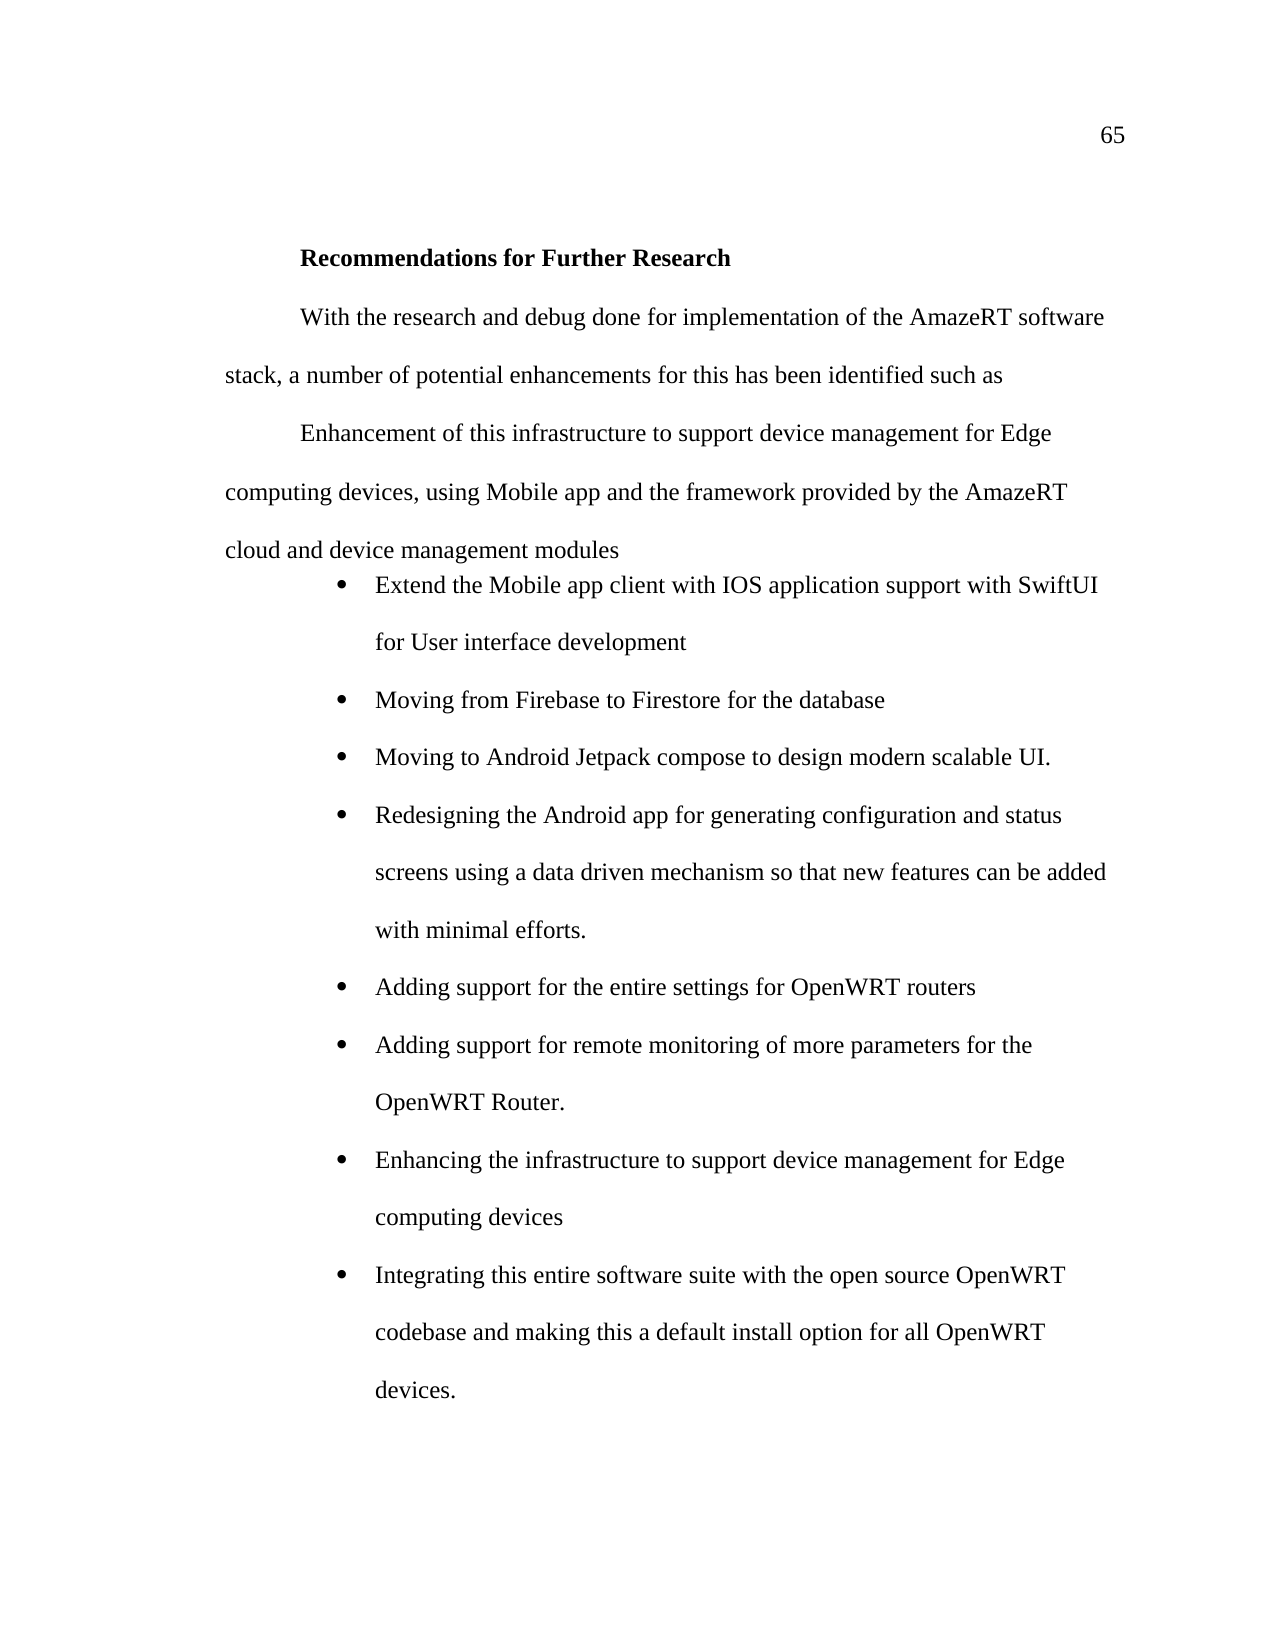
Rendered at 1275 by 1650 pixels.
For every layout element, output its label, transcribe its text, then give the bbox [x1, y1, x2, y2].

list Moving to Android Jetpack compose to design modern scalable UI. [337, 742, 1125, 771]
list Integrating this entire software suite with the open source OpenWRT codebase and making this a default install option for all OpenWRT devices. [337, 1260, 1125, 1404]
list Redesigning the Android app for generating configuration and status screens using a data driven mechanism so that new features can be added with minimal efforts. [337, 800, 1125, 944]
list Moving from Firebase to Firestore for the database [337, 685, 1125, 714]
list Enhancing the infrastructure to support device management for Edge computing devices [337, 1145, 1125, 1231]
text With the research and debug done for implementation of the AmazeRT software stack, a number of potential enhancements for this has been identified such as [225, 278, 1125, 395]
subtitle Recommendations for Further Research [225, 220, 1125, 278]
list Adding support for remote monitoring of more parameters for the OpenWRT Router. [337, 1030, 1125, 1116]
list Extend the Mobile app client with IOS application support with SwiftUI for User interface development [337, 570, 1125, 656]
text Enhancement of this infrastructure to support device management for Edge computing devices, using Mobile app and the framework provided by the AmazeRT cloud and device management modules [225, 395, 1125, 570]
list Adding support for the entire settings for OpenWRT routers [337, 972, 1125, 1001]
